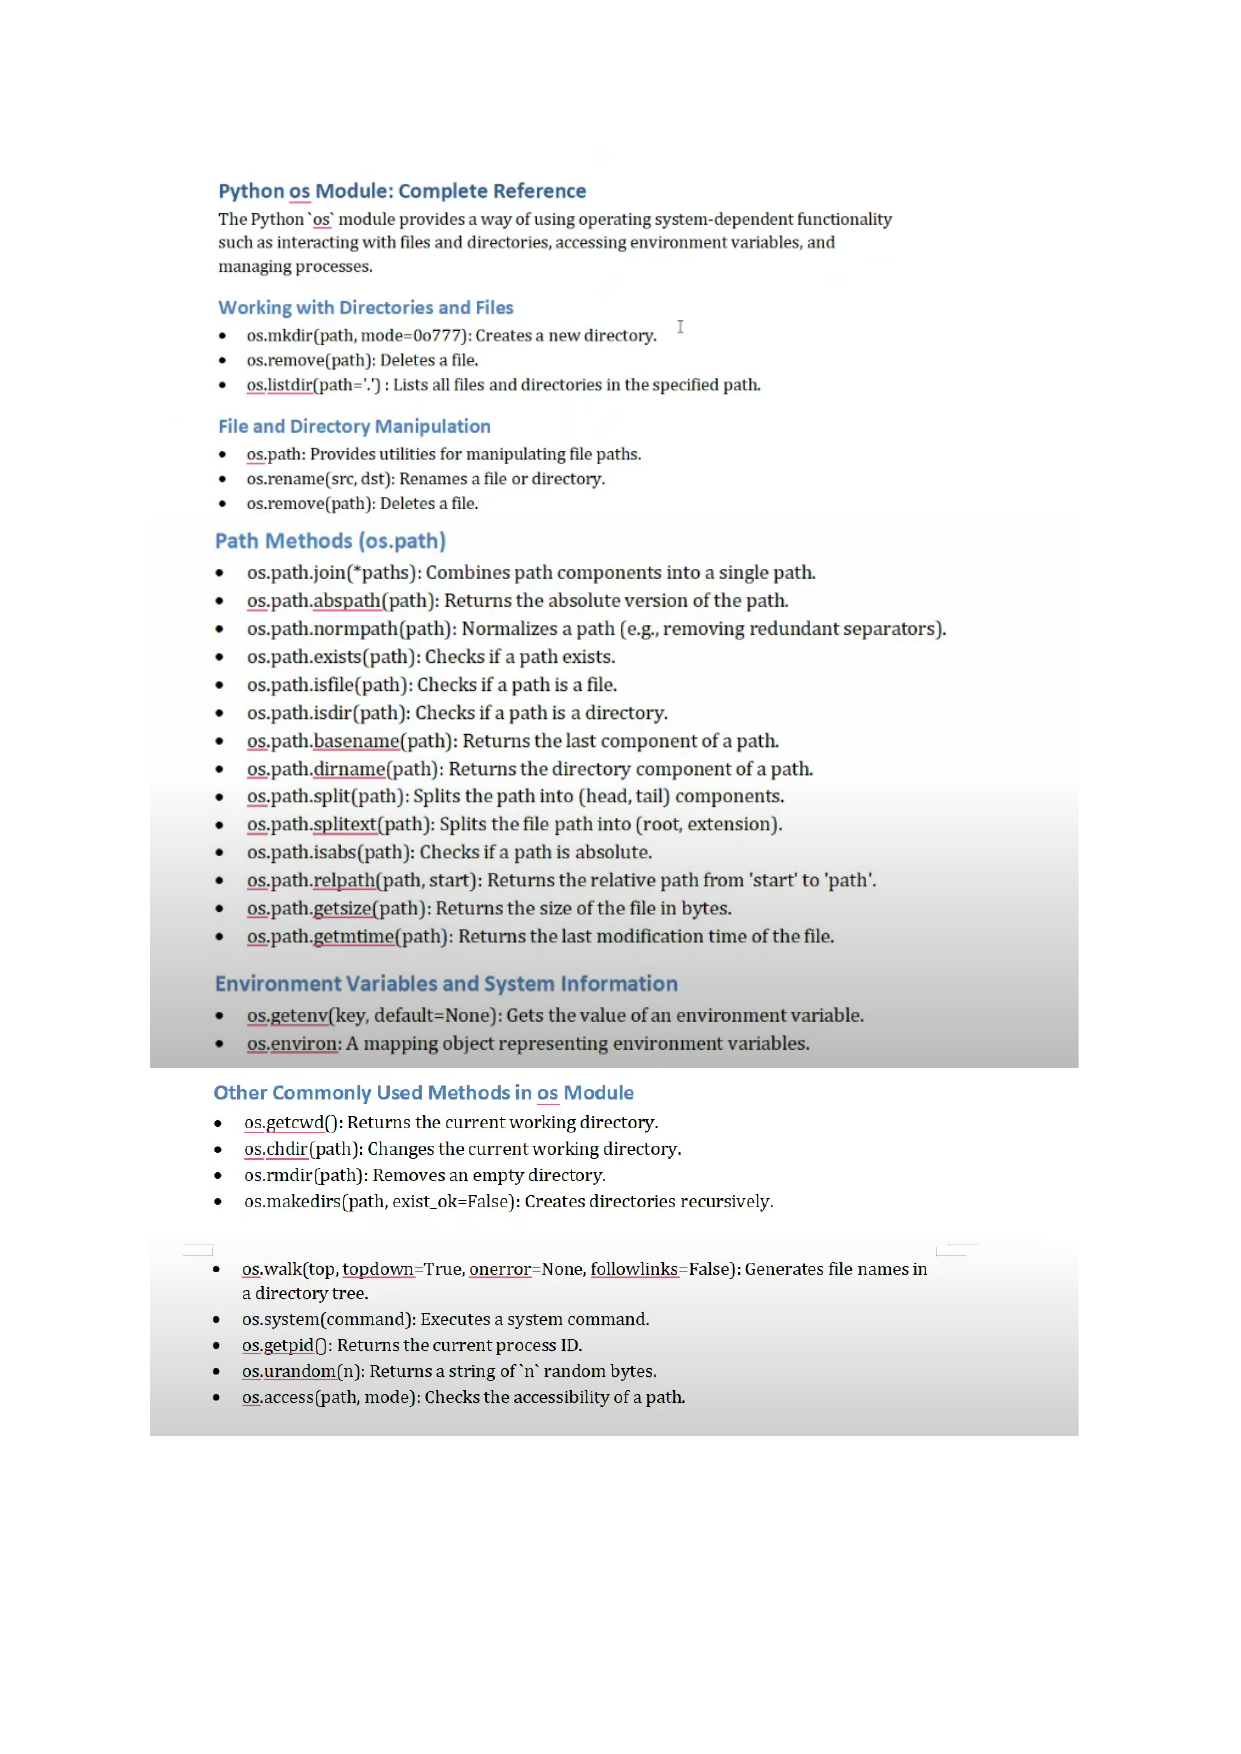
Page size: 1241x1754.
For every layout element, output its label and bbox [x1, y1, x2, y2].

picture [150, 150, 1034, 517]
picture [150, 1069, 1047, 1246]
picture [150, 518, 1079, 1068]
picture [150, 1247, 1079, 1436]
